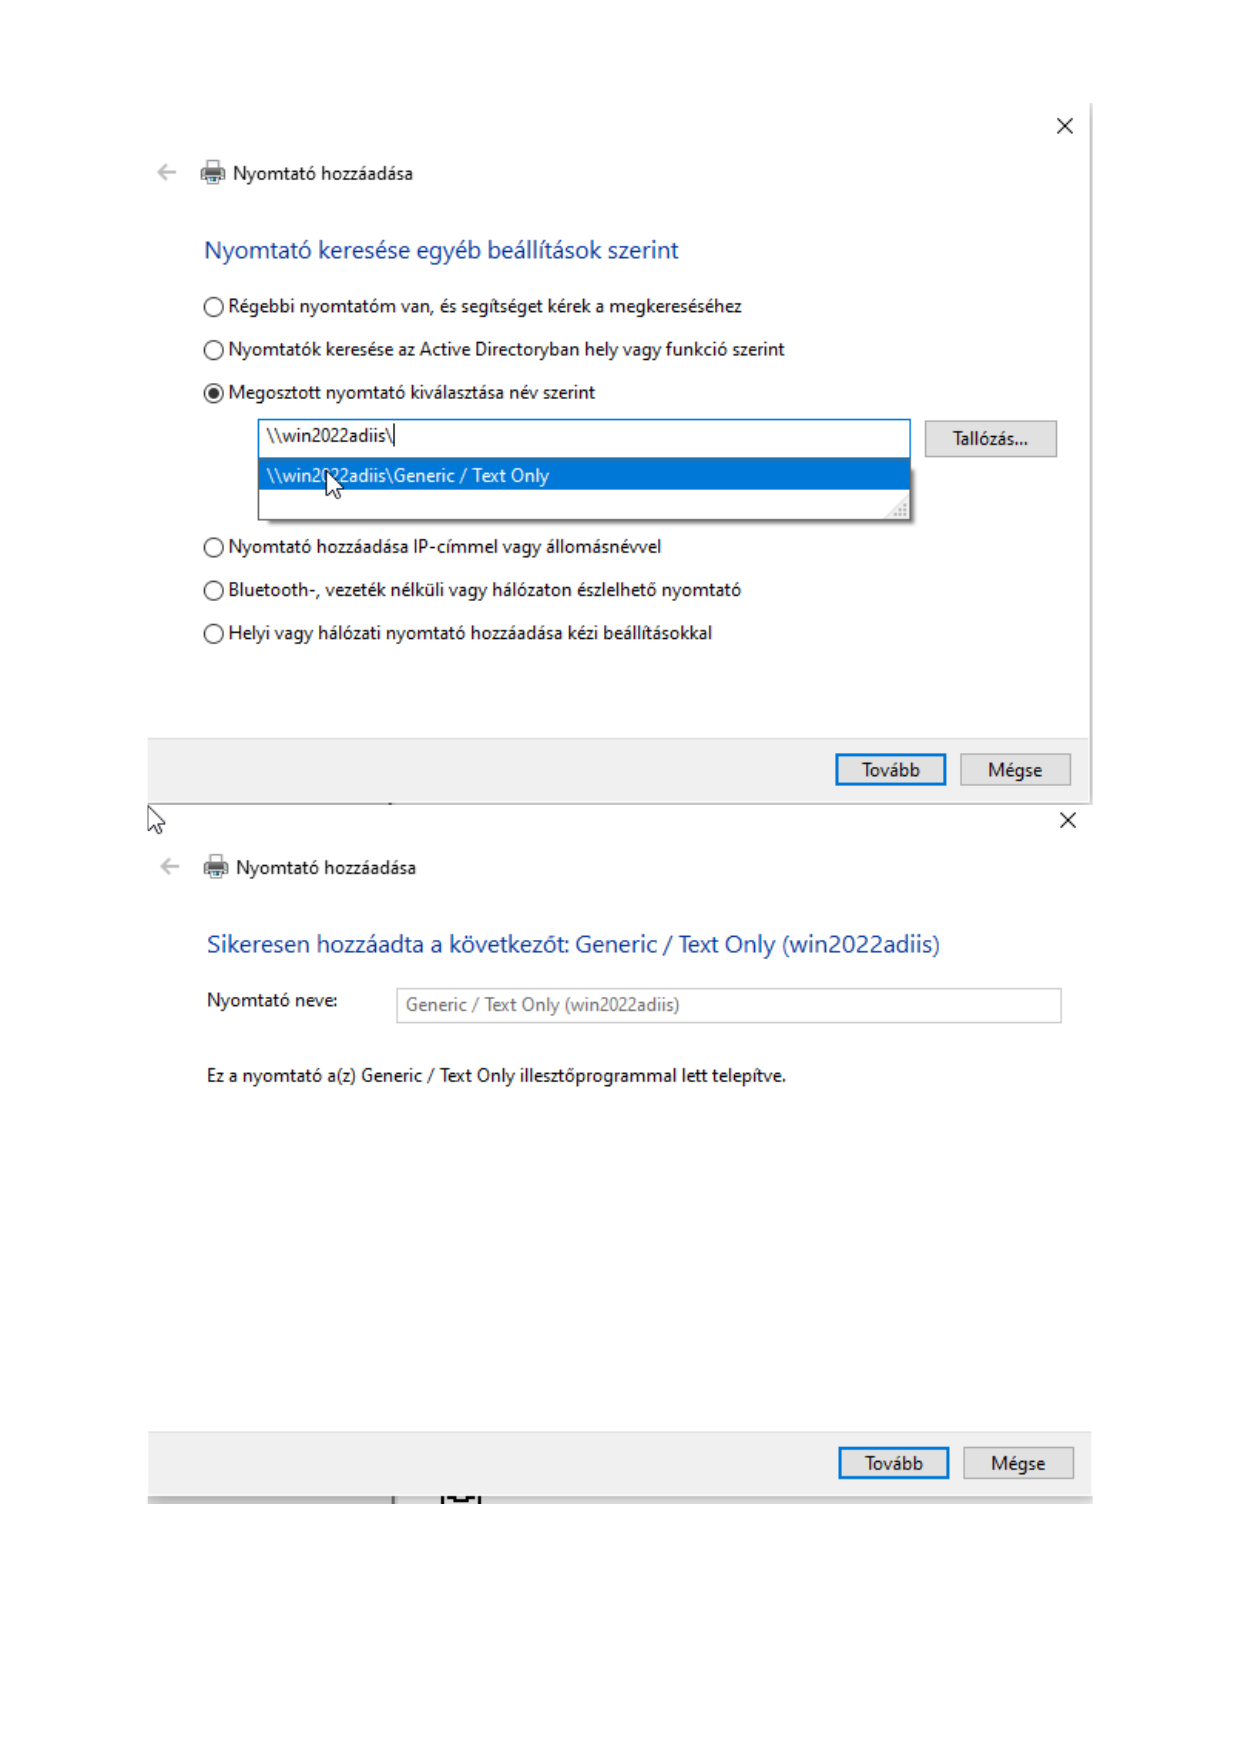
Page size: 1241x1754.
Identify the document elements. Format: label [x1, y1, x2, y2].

picture [147, 103, 1093, 1504]
